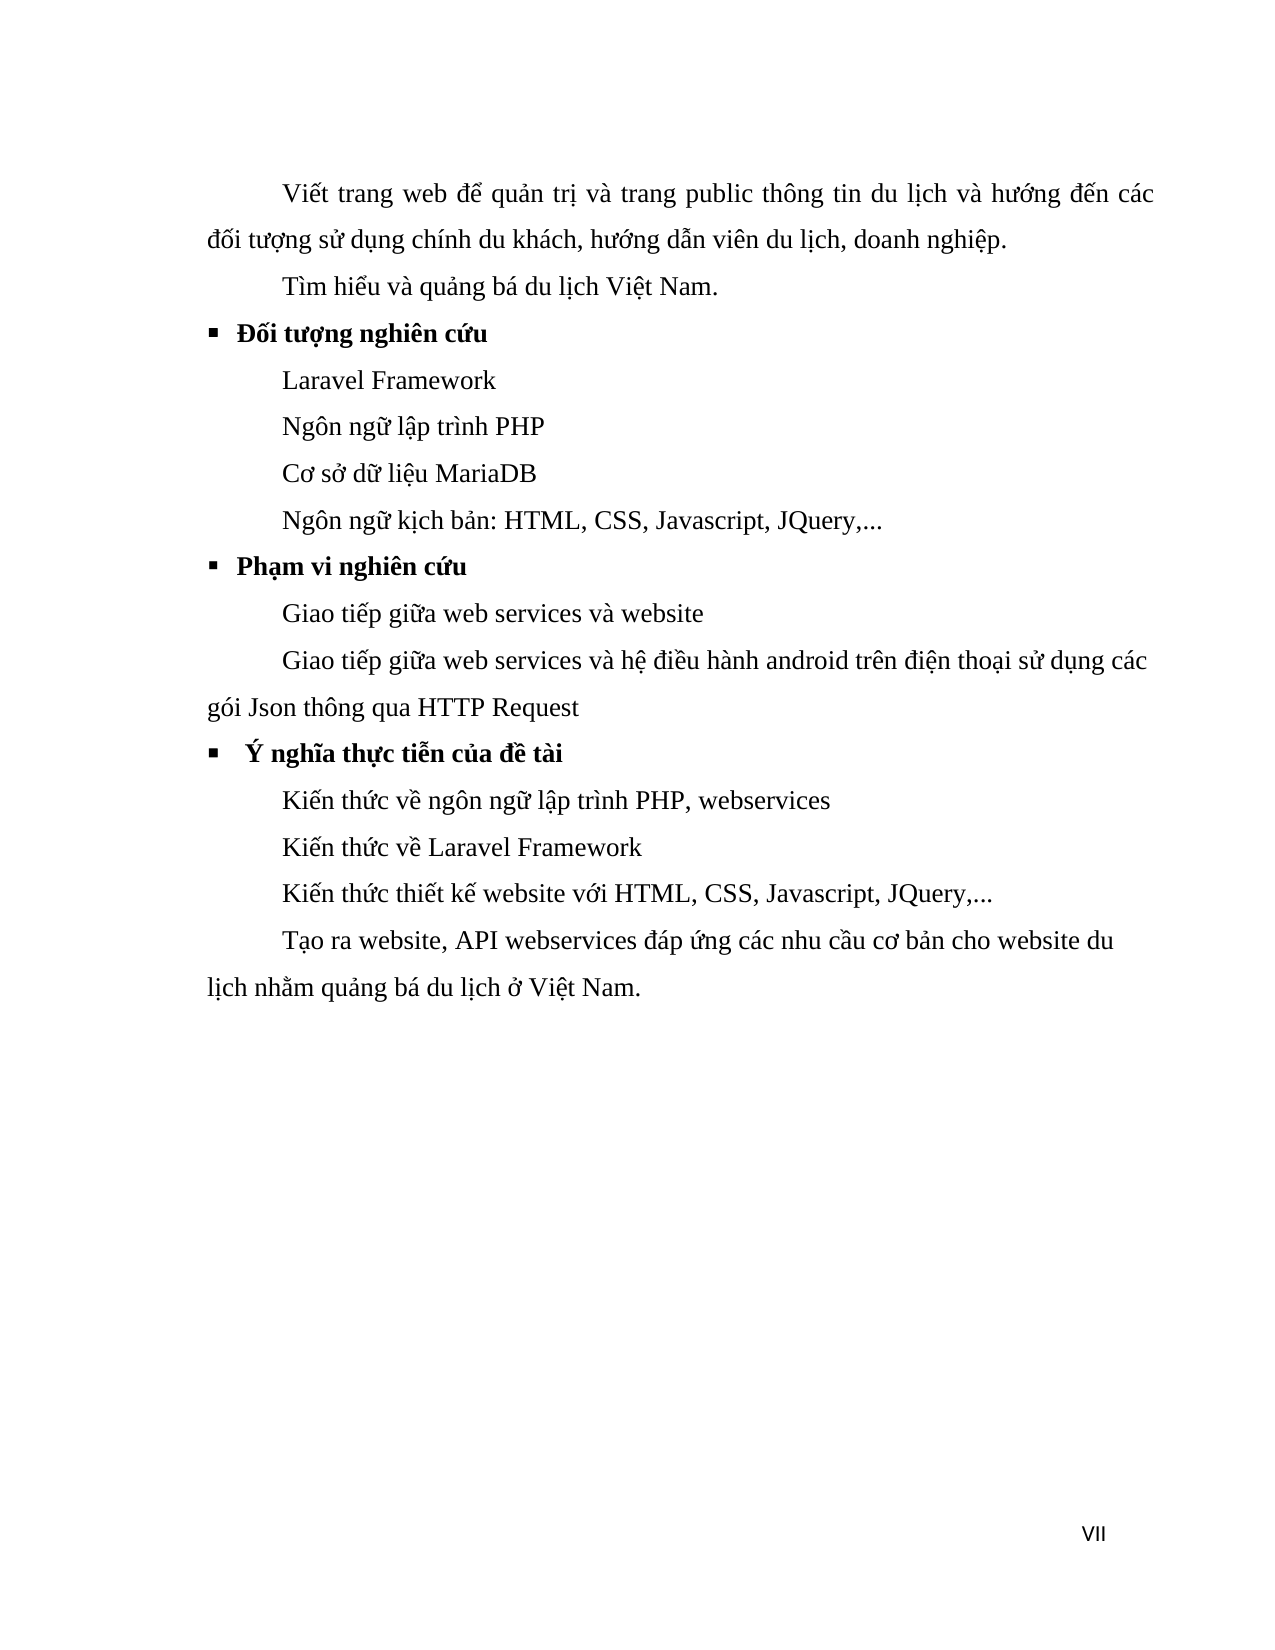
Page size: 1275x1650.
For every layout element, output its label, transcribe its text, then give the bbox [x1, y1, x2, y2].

text Kiến thức thiết kế website với HTML, CSS, Javascript, JQuery,... [244, 878, 1156, 909]
text Giao tiếp giữa web services và hệ điều hành android trên điện thoại sử dụng các gói Json thông qua HTTP Request [207, 644, 1156, 722]
text Laravel Framework [282, 364, 1156, 395]
text Tạo ra website, API webservices đáp ứng các nhu cầu cơ bản cho website du lịch nhằm quảng bá du lịch ở Việt Nam. [207, 924, 1156, 1002]
text Ngôn ngữ kịch bản: HTML, CSS, Javascript, JQuery,... [282, 504, 1156, 535]
text Kiến thức về Laravel Framework [244, 831, 1156, 862]
list Đối tượng nghiên cứu [207, 317, 1156, 348]
text Cơ sở dữ liệu MariaDB [282, 457, 1156, 488]
text Kiến thức về ngôn ngữ lập trình PHP, webservices [244, 784, 1156, 815]
list Phạm vi nghiên cứu [207, 551, 1156, 582]
text Viết trang web để quản trị và trang public thông tin du lịch và hướng đến các đối tượng sử dụng chính du khách, hướng dẫn viên du lịch, doanh nghiệp. [207, 177, 1156, 255]
text Tìm hiểu và quảng bá du lịch Việt Nam. [207, 270, 1156, 301]
list Ý nghĩa thực tiễn của đề tài [207, 737, 1156, 769]
text Ngôn ngữ lập trình PHP [282, 411, 1156, 442]
text Giao tiếp giữa web services và website [207, 597, 1156, 628]
